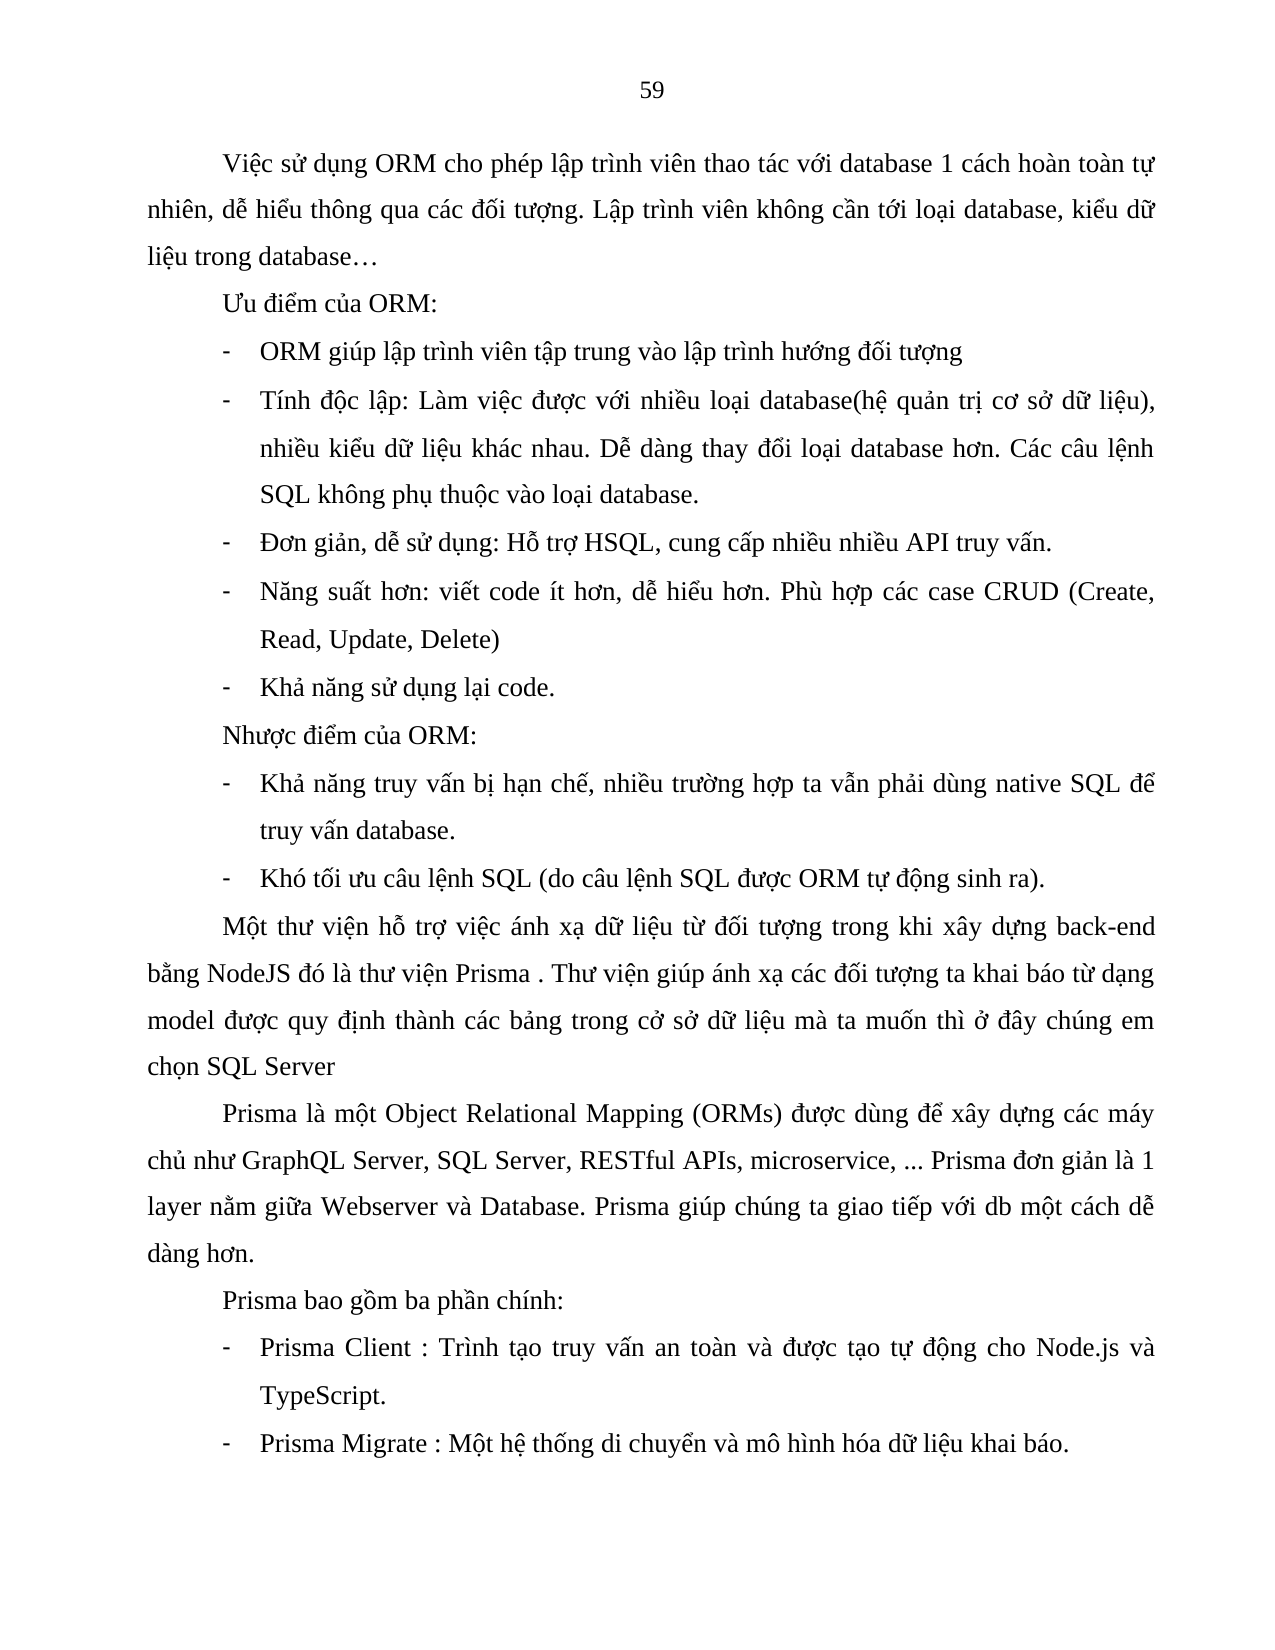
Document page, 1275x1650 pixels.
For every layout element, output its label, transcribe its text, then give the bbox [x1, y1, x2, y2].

list Prisma Migrate : Một hệ thống di chuyển và mô hình hóa dữ liệu khai báo. [222, 1426, 1156, 1459]
list ORM giúp lập trình viên tập trung vào lập trình hướng đối tượng [222, 334, 1156, 367]
text Prisma là một Object Relational Mapping (ORMs) được dùng để xây dựng các máy chủ như GraphQL Server, SQL Server, RESTful APIs, microservice, ... Prisma đơn giản là 1 layer nằm giữa Webserver và Database. Prisma giúp chúng ta giao tiếp với db một cách dễ dàng hơn. [147, 1097, 1156, 1268]
list Khả năng sử dụng lại code. [222, 670, 1156, 703]
text Nhược điểm của ORM: [147, 719, 1156, 750]
list Prisma Client : Trình tạo truy vấn an toàn và được tạo tự động cho Node.js và TypeScript. [222, 1331, 1156, 1410]
list Khó tối ưu câu lệnh SQL (do câu lệnh SQL được ORM tự động sinh ra). [222, 861, 1156, 894]
list Năng suất hơn: viết code ít hơn, dễ hiểu hơn. Phù hợp các case CRUD (Create, Read, Update, Delete) [222, 574, 1156, 654]
list Tính độc lập: Làm việc được với nhiều loại database(hệ quản trị cơ sở dữ liệu), nhiều kiểu dữ liệu khác nhau. Dễ dàng thay đổi loại database hơn. Các câu lệnh SQL không phụ thuộc vào loại database. [222, 383, 1156, 509]
list Khả năng truy vấn bị hạn chế, nhiều trường hợp ta vẫn phải dùng native SQL để truy vấn database. [222, 766, 1156, 846]
list Đơn giản, dễ sử dụng: Hỗ trợ HSQL, cung cấp nhiều nhiều API truy vấn. [222, 525, 1156, 558]
text Việc sử dụng ORM cho phép lập trình viên thao tác với database 1 cách hoàn toàn tự nhiên, dễ hiểu thông qua các đối tượng. Lập trình viên không cần tới loại database, kiểu dữ liệu trong database… [147, 147, 1156, 271]
text Prisma bao gồm ba phần chính: [147, 1284, 1156, 1315]
text Một thư viện hỗ trợ việc ánh xạ dữ liệu từ đối tượng trong khi xây dựng back-end bằng NodeJS đó là thư viện Prisma . Thư viện giúp ánh xạ các đối tượng ta khai báo từ dạng model được quy định thành các bảng trong cở sở dữ liệu mà ta muốn thì ở đây chúng em chọn SQL Server [147, 911, 1156, 1082]
text Ưu điểm của ORM: [147, 287, 1156, 318]
